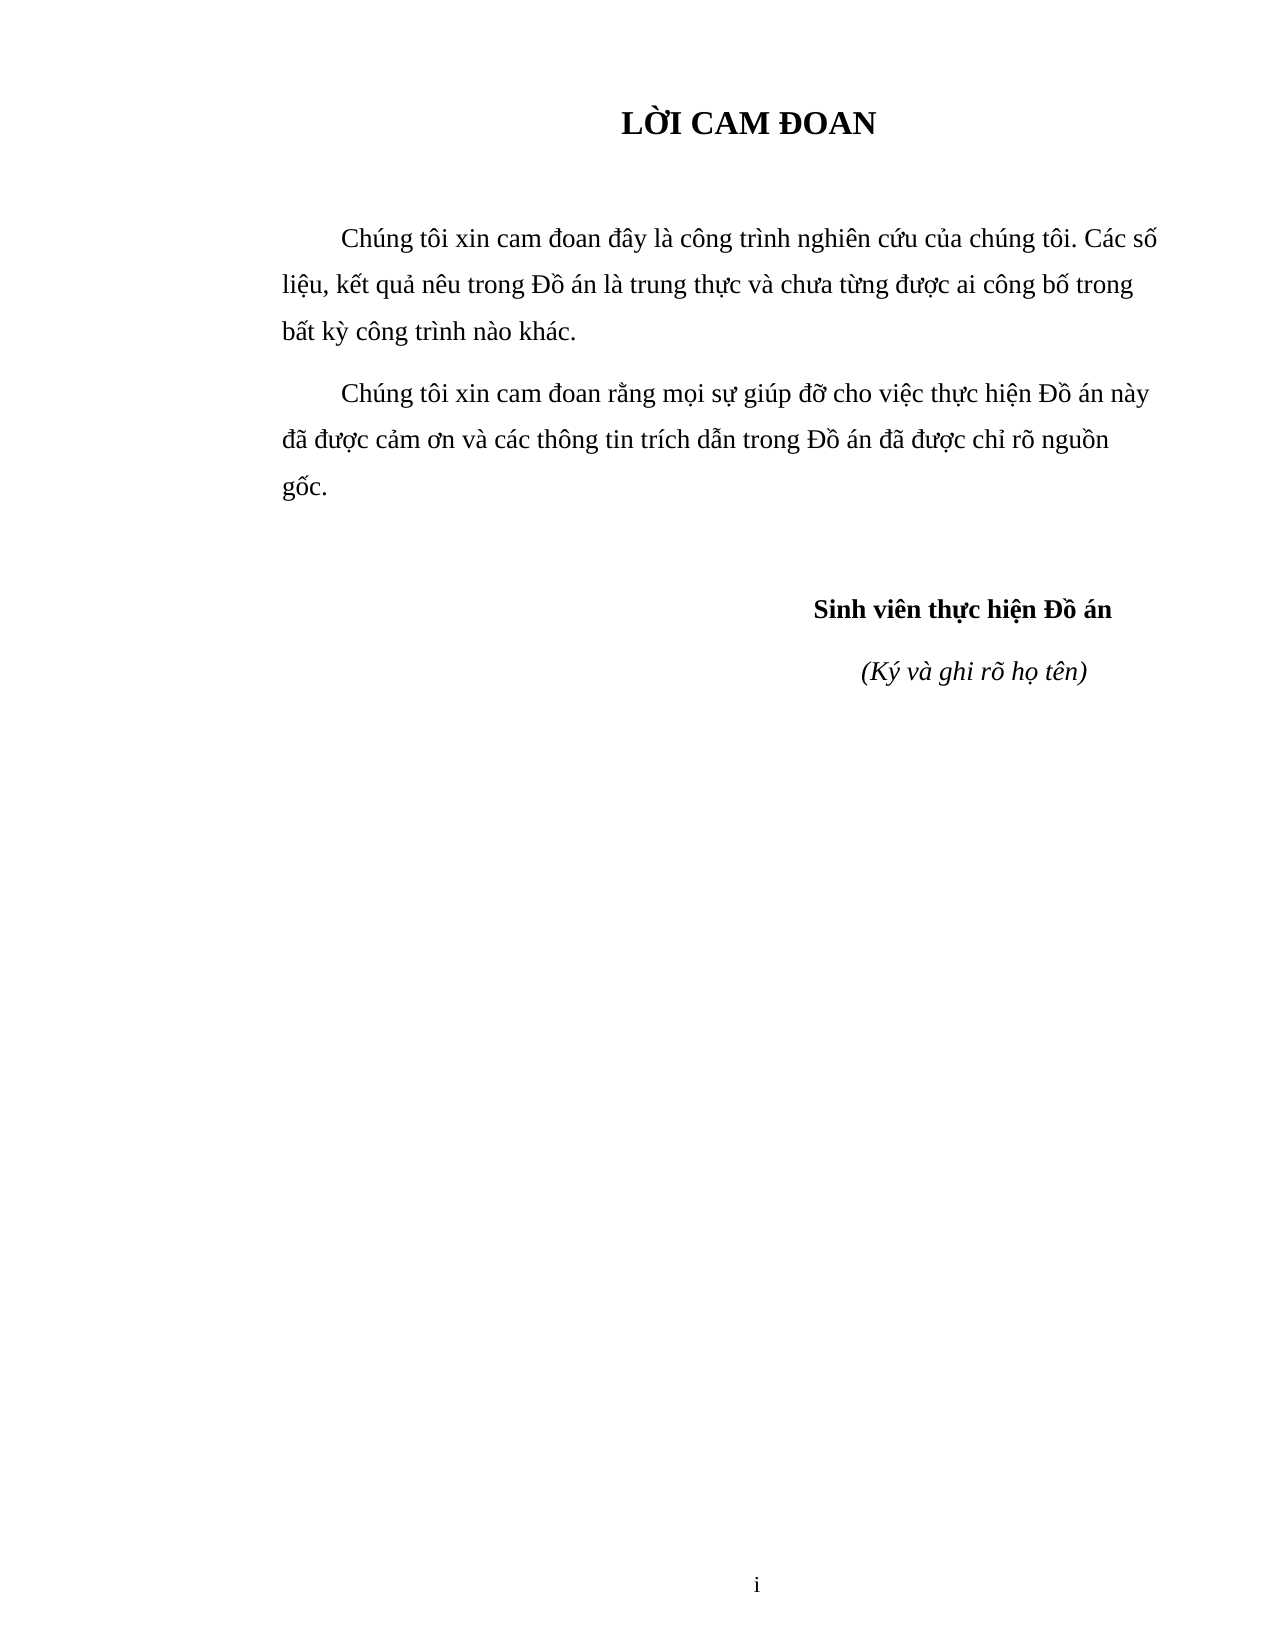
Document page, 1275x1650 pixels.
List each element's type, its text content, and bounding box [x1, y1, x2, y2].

text LỜI CAM ĐOAN [282, 103, 1157, 142]
text (Ký và ghi rõ họ tên) [282, 655, 1157, 686]
text Chúng tôi xin cam đoan rằng mọi sự giúp đỡ cho việc thực hiện Đồ án này đã được cảm ơn và các thông tin trích dẫn trong Đồ án đã được chỉ rõ nguồn gốc. [282, 377, 1157, 501]
text Chúng tôi xin cam đoan đây là công trình nghiên cứu của chúng tôi. Các số liệu, kết quả nêu trong Đồ án là trung thực và chưa từng được ai công bố trong bất kỳ công trình nào khác. [282, 222, 1157, 346]
text Sinh viên thực hiện Đồ án [282, 593, 1157, 624]
